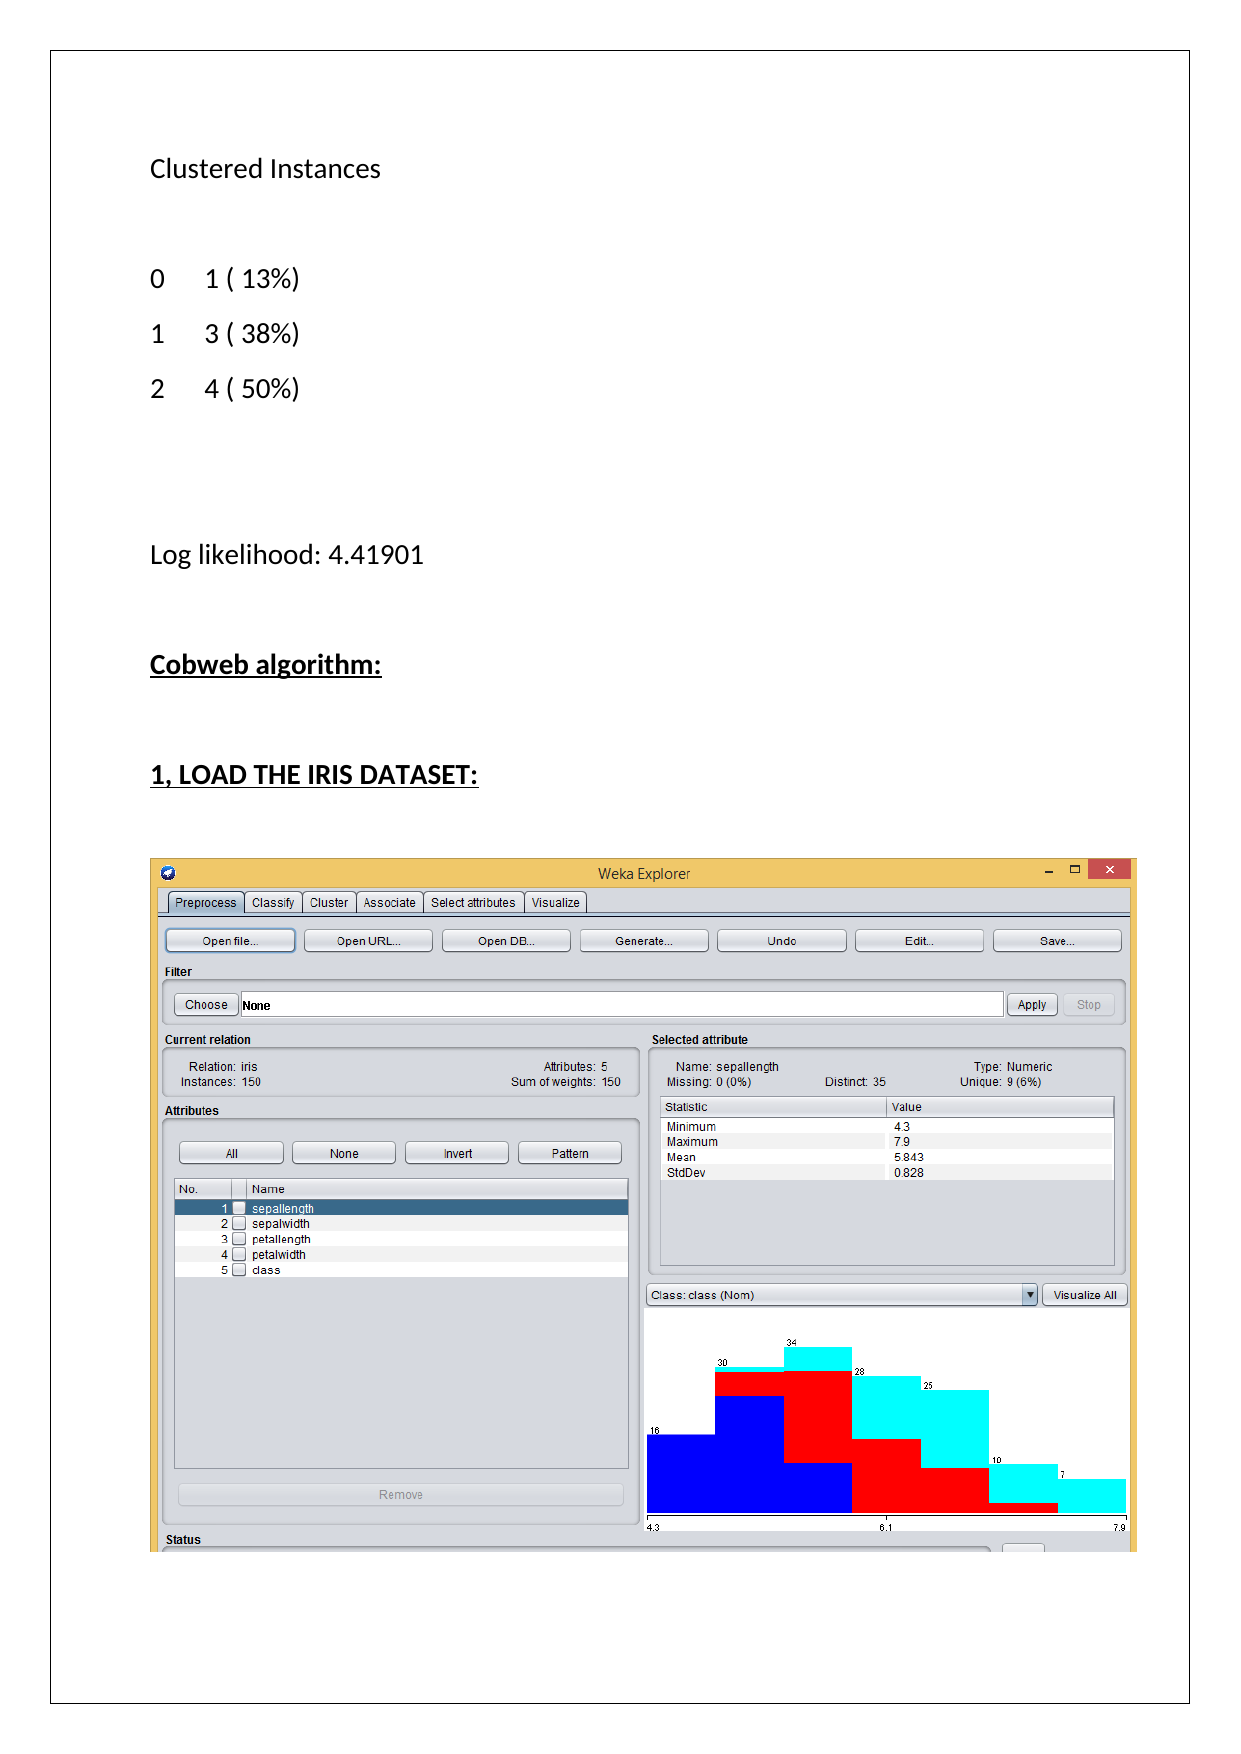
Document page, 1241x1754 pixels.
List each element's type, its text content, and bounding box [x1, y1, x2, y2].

text 1, LOAD THE IRIS DATASET: [150, 756, 1090, 792]
text 2 4 ( 50%) [150, 370, 1090, 406]
text Cobweb algorithm: [150, 646, 1090, 682]
text 0 1 ( 13%) [150, 260, 1090, 296]
picture [150, 858, 1137, 1552]
text 1 3 ( 38%) [150, 315, 1090, 351]
text Log likelihood: 4.41901 [150, 536, 1090, 571]
text Clustered Instances [150, 150, 1090, 186]
